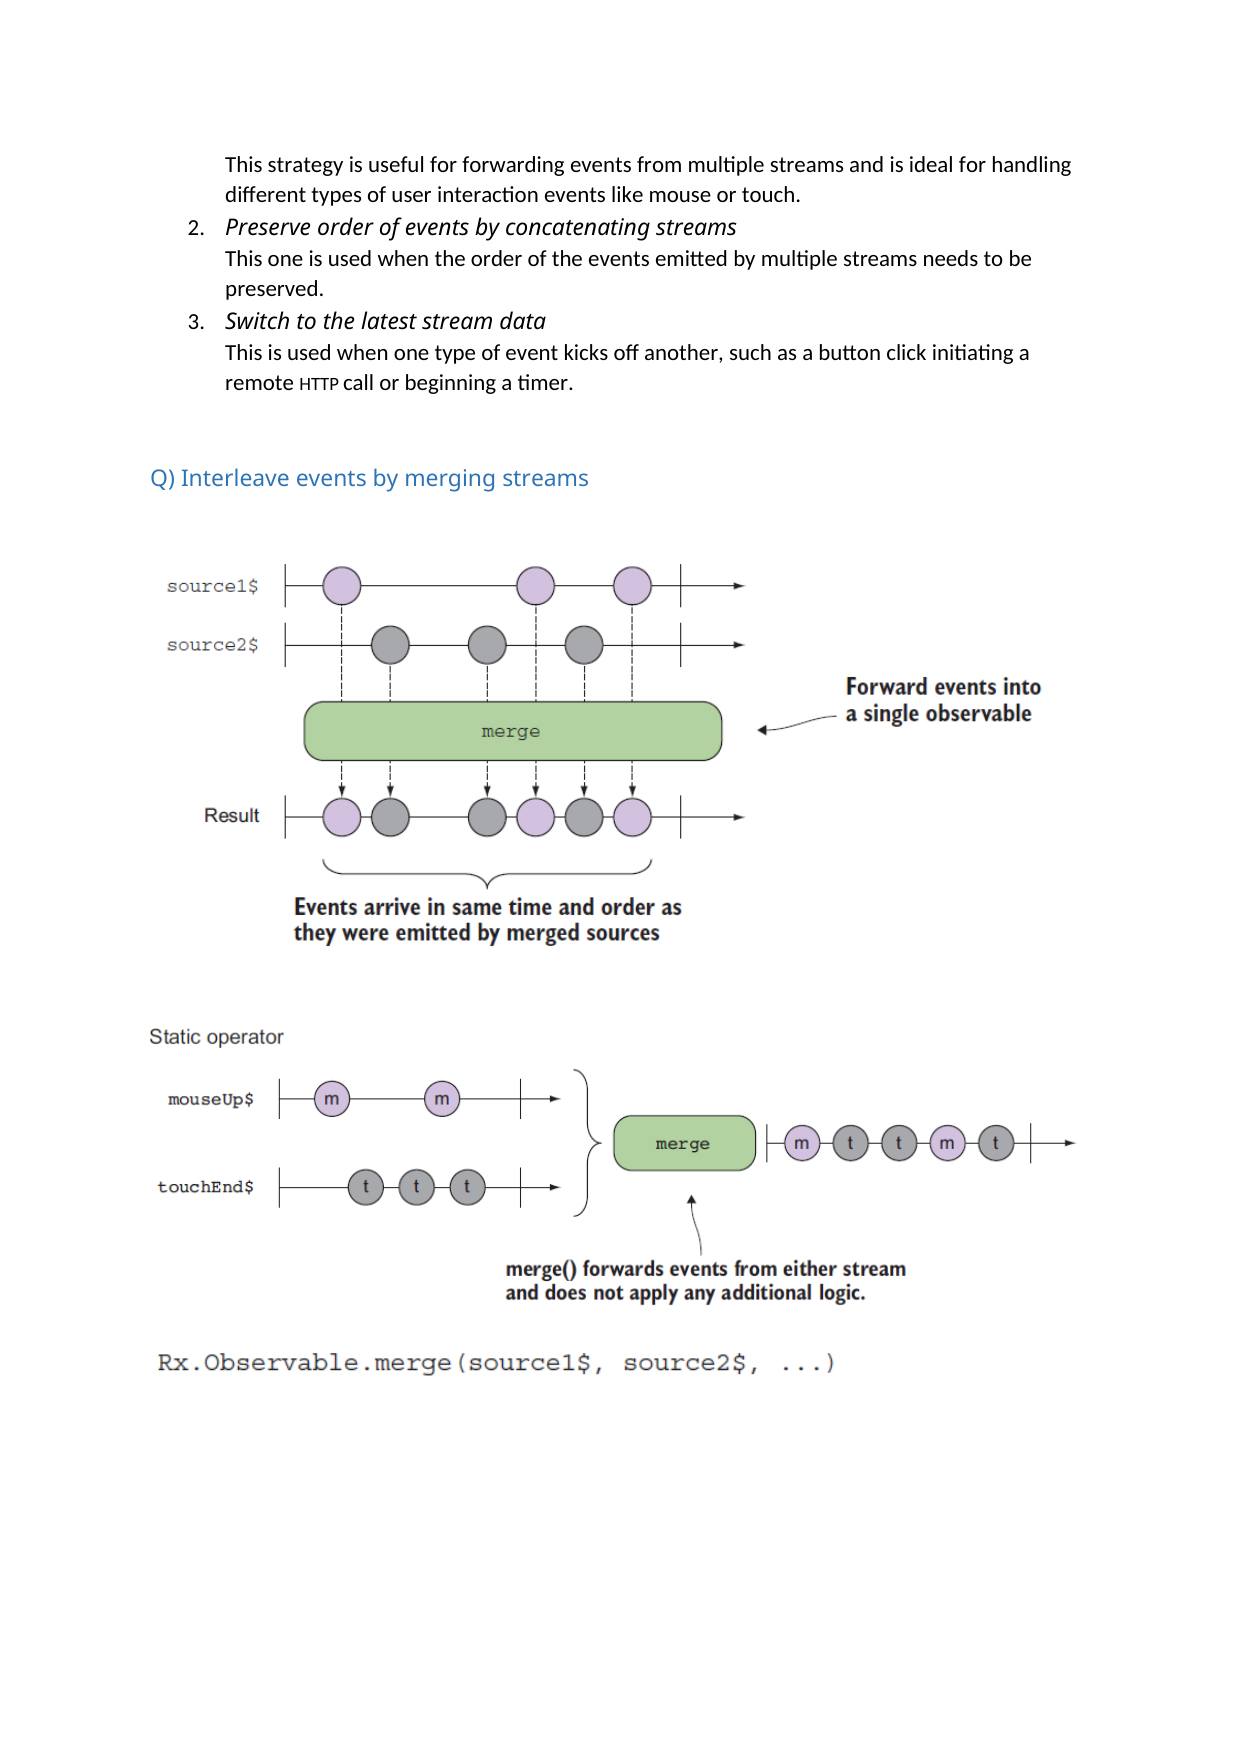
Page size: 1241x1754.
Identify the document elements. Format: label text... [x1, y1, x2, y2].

list This one is used when the order of the events emitted by multiple streams needs to be preserved. [225, 244, 1090, 302]
subtitle Q) Interleave events by merging streams [150, 462, 1090, 493]
list Switch to the latest stream data [187, 304, 1090, 336]
picture [150, 1021, 1091, 1313]
list This strategy is useful for forwarding events from multiple streams and is ideal for handling different types of user interaction events like mouse or touch. [225, 150, 1090, 208]
picture [150, 1331, 858, 1390]
list Preserve order of events by concatenating streams [187, 210, 1090, 242]
picture [150, 542, 1091, 956]
list This is used when one type of event kicks off another, such as a button click initiating a remote HTTP call or beginning a timer. [225, 338, 1090, 397]
